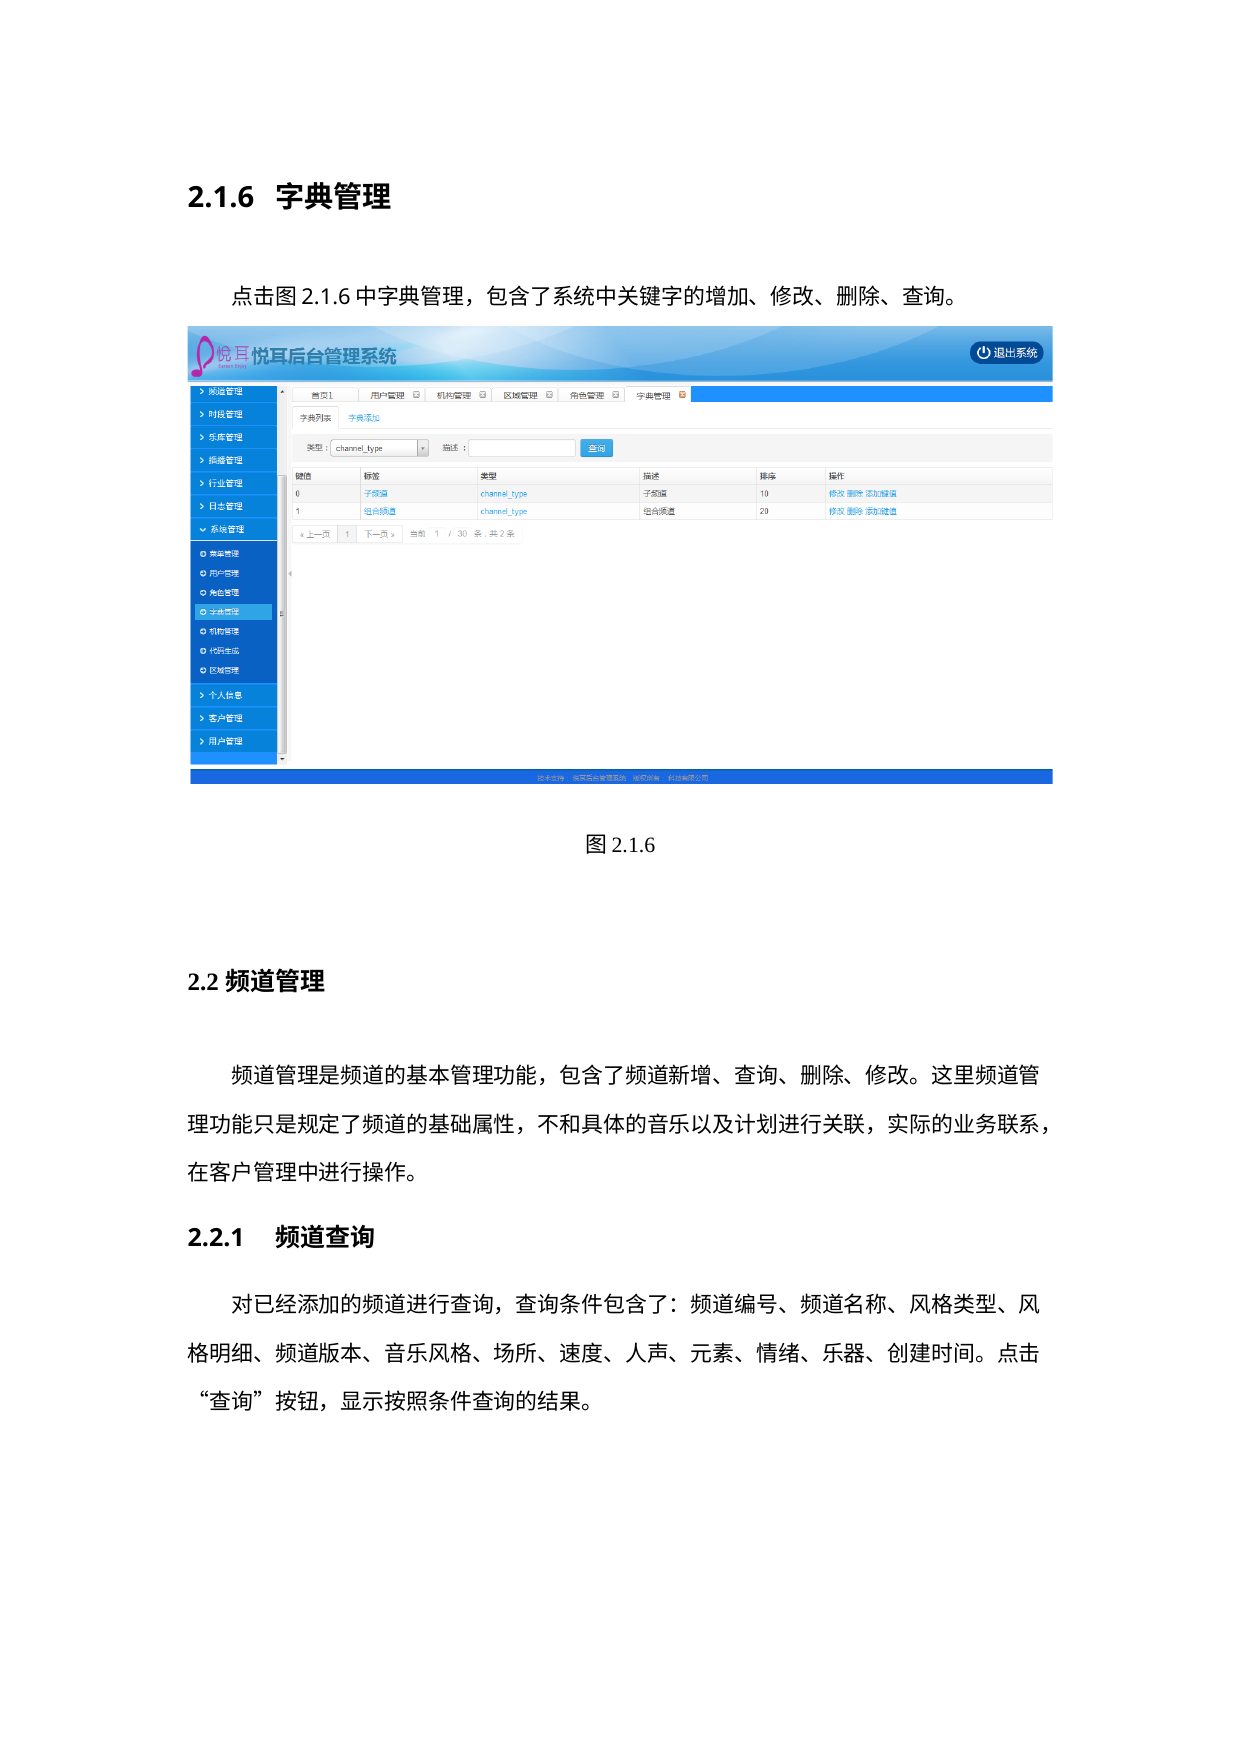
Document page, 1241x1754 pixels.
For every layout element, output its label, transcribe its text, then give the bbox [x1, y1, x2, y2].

text 对已经添加的频道进行查询，查询条件包含了：频道编号、频道名称、风格类型、风格明细、频道版本、音乐风格、场所、速度、人声、元素、情绪、乐器、创建时间。点击“查询”按钮，显示按照条件查询的结果。 [187, 1286, 1053, 1416]
text 频道管理是频道的基本管理功能，包含了频道新增、查询、删除、修改。这里频道管理功能只是规定了频道的基础属性，不和具体的音乐以及计划进行关联，实际的业务联系，在客户管理中进行操作。 [187, 1057, 1053, 1187]
list 频道查询 [187, 1203, 1053, 1268]
picture [187, 326, 1053, 784]
text 点击图2.1.6中字典管理，包含了系统中关键字的增加、修改、删除、查询。 [187, 278, 1053, 311]
subtitle 字典管理 [187, 162, 1053, 227]
subtitle 2.2 频道管理 [187, 947, 1053, 1012]
text 图2.1.6 [187, 827, 1053, 859]
